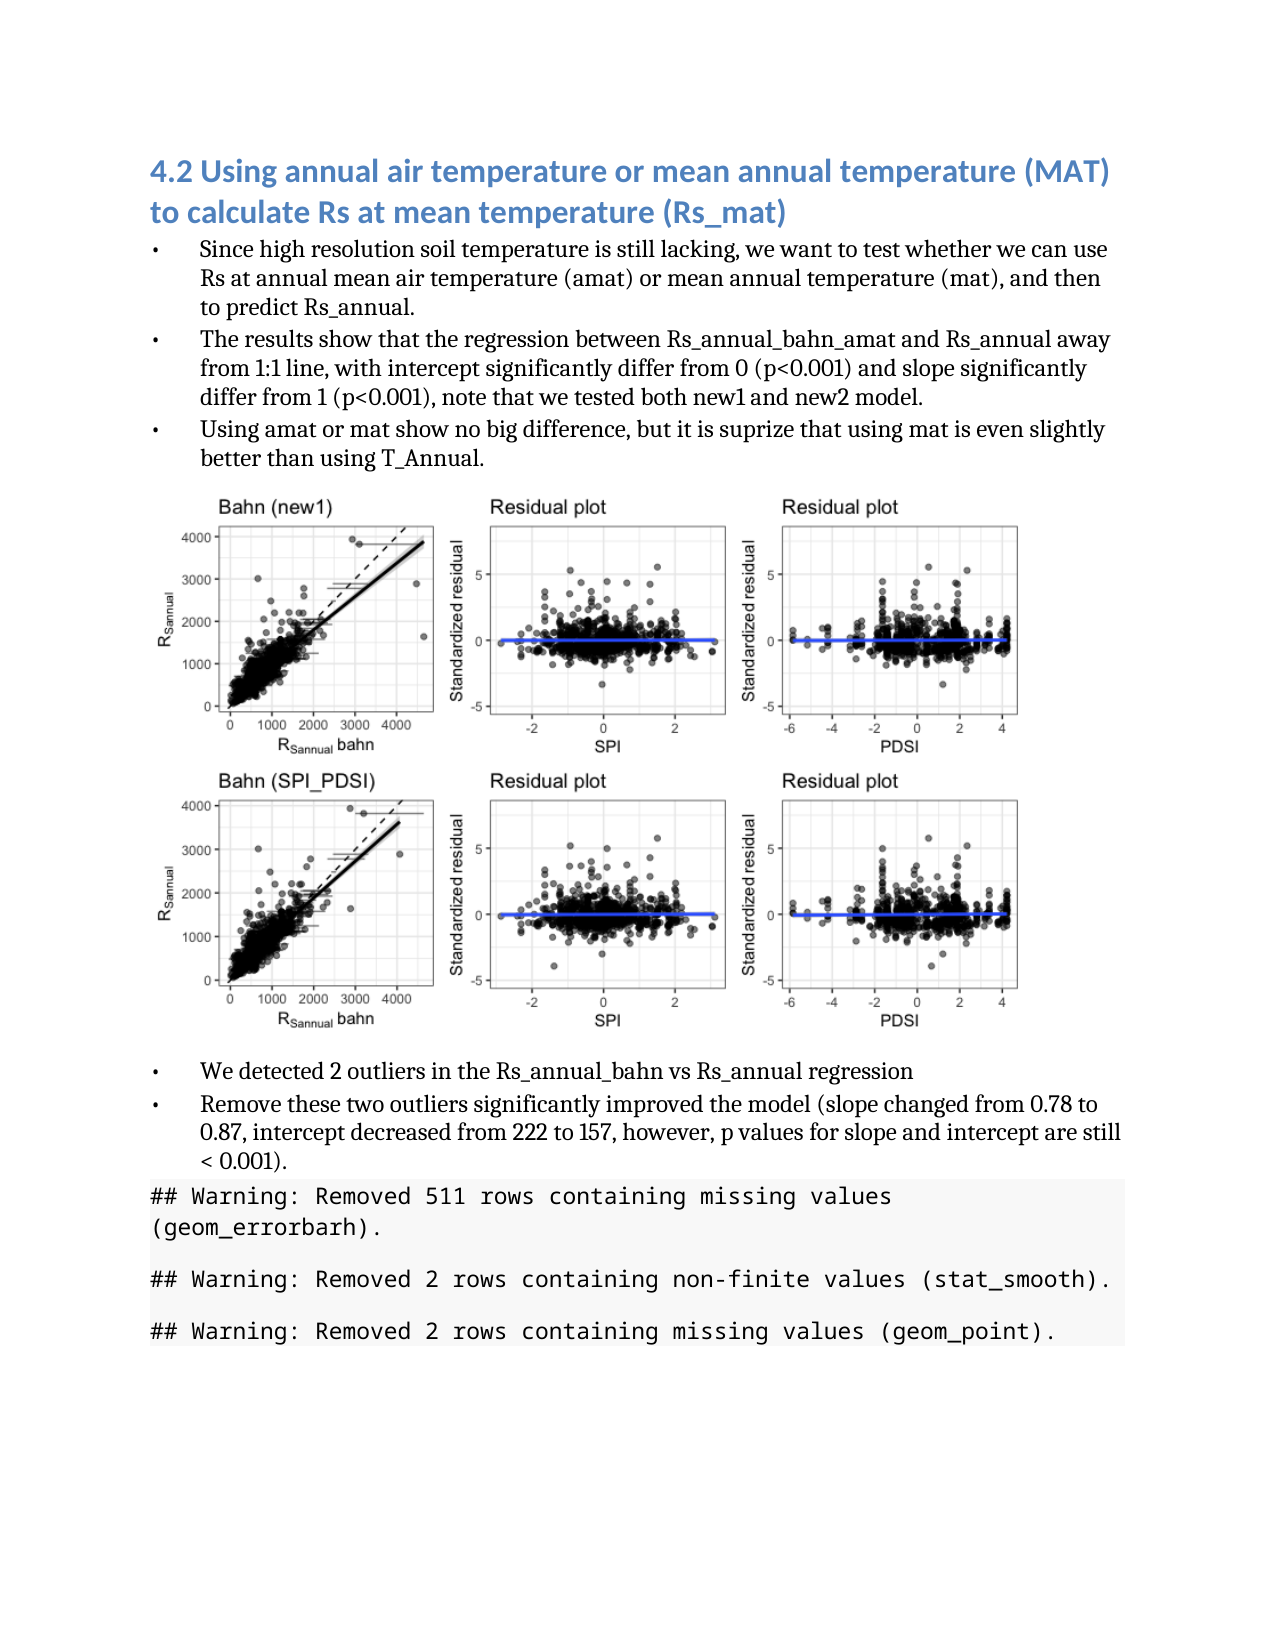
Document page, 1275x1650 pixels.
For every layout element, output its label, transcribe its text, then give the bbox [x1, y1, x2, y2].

list We detected 2 outliers in the Rs_annual_bahn vs Rs_annual regression [150, 1057, 1125, 1086]
text ## Warning: Removed 2 rows containing non-finite values (stat_smooth). [150, 1263, 1125, 1294]
list Using amat or mat show no big difference, but it is suprize that using mat is even slightly better than using T_Annual. [150, 415, 1125, 473]
subtitle 4.2 Using annual air temperature or mean annual temperature (MAT) to calculate Rs at mean temperature (Rs_mat) [150, 150, 1125, 231]
list Remove these two outliers significantly improved the model (slope changed from 0.78 to 0.87, intercept decreased from 222 to 157, however, p values for slope and intercept are still < 0.001). [150, 1089, 1125, 1176]
text ## Warning: Removed 2 rows containing missing values (geom_point). [150, 1315, 1125, 1346]
text ## Warning: Removed 511 rows containing missing values (geom_errorbarh). [150, 1179, 1125, 1242]
picture [150, 491, 1025, 1039]
list The results show that the regression between Rs_annual_bahn_amat and Rs_annual away from 1:1 line, with intercept significantly differ from 0 (p<0.001) and slope significantly differ from 1 (p<0.001), note that we tested both new1 and new2 model. [150, 325, 1125, 411]
list Since high resolution soil temperature is still lacking, we want to test whether we can use Rs at annual mean air temperature (amat) or mean annual temperature (mat), and then to predict Rs_annual. [150, 235, 1125, 321]
